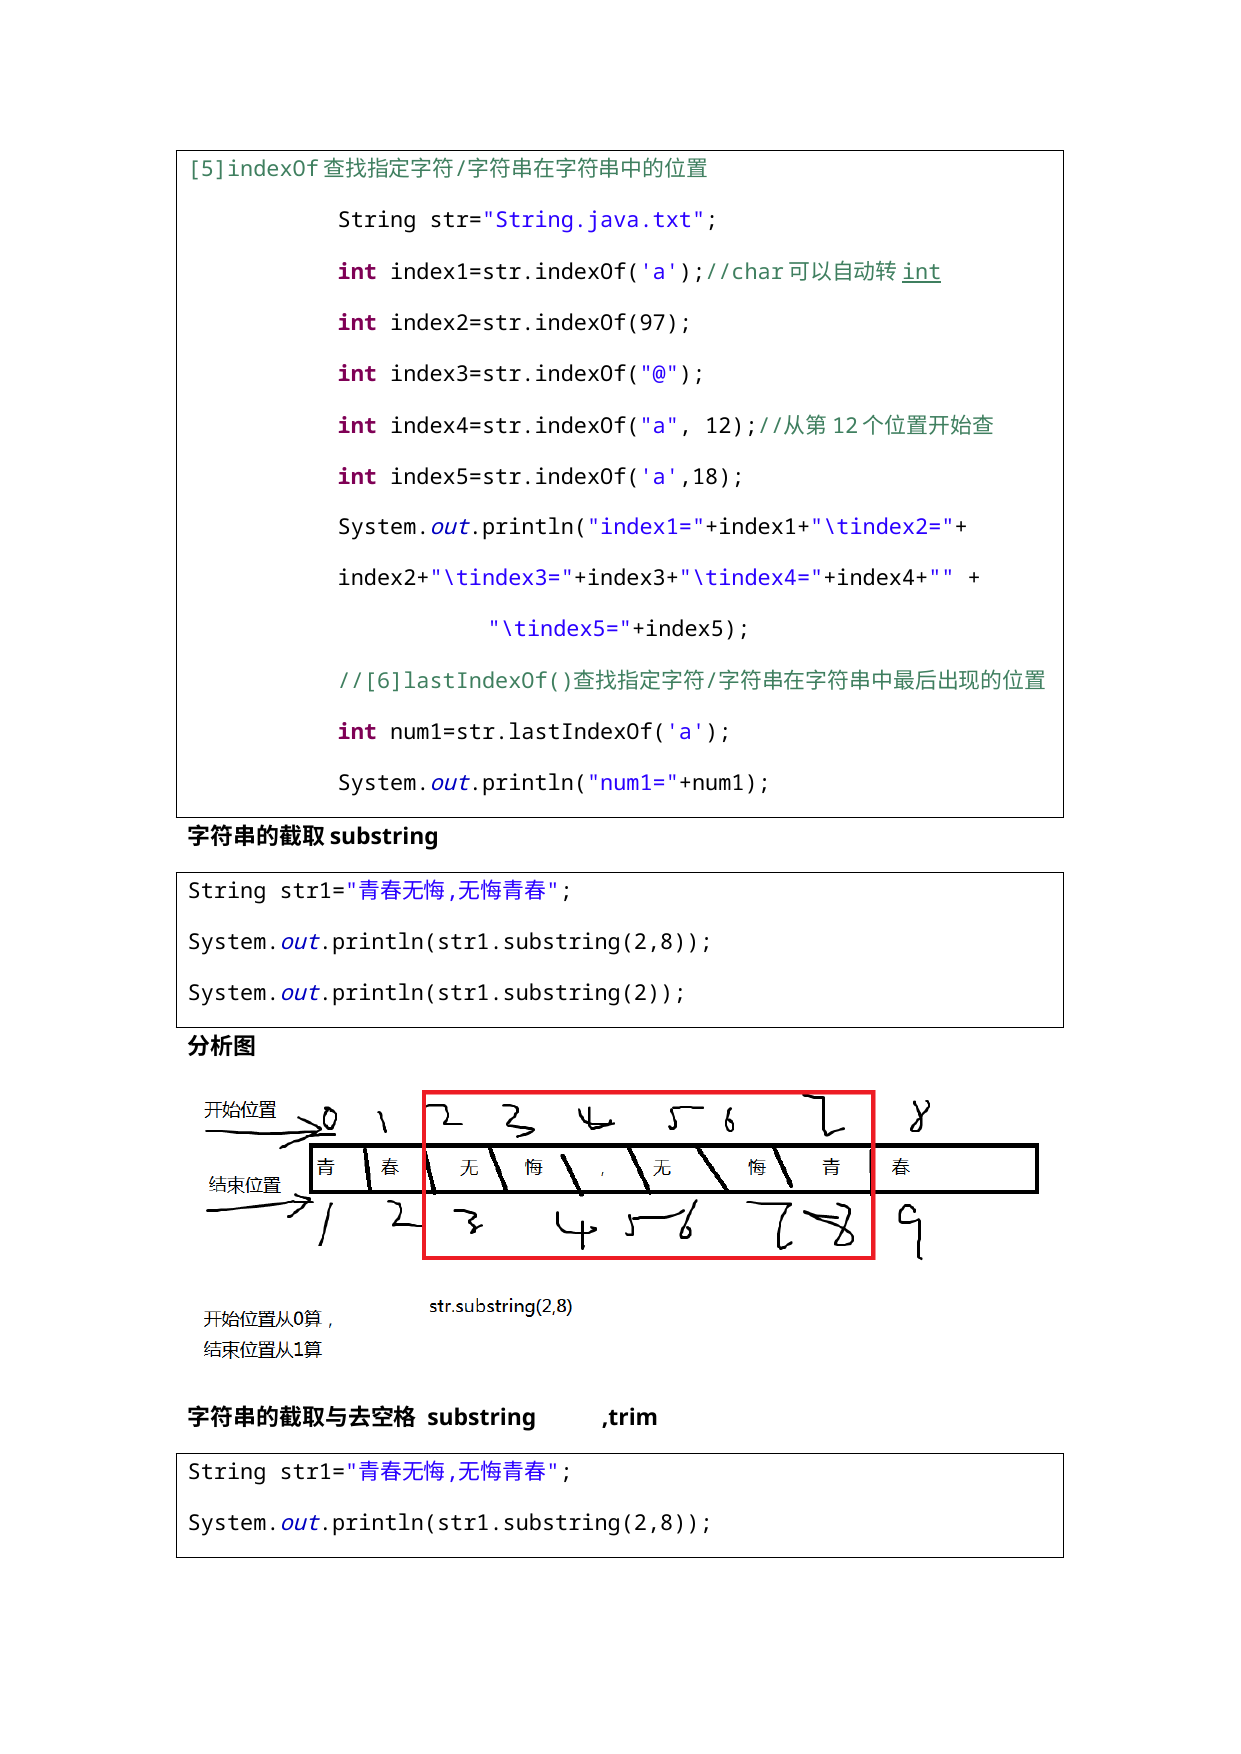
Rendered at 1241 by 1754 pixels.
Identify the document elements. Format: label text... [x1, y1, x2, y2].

table_header String str1="青春无悔,无悔青春"; System.out.println(str1.substring(2,8)); System.out.println(str1.substring(2)); [177, 873, 1063, 1027]
text 字符串的截取substring [187, 818, 1053, 851]
text 分析图 [187, 1028, 1053, 1061]
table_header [177, 1454, 1063, 1557]
picture [187, 1082, 1053, 1378]
text 字符串的截取与去空格 substring ,trim [187, 1399, 1053, 1432]
table_header [5]indexOf查找指定字符/字符串在字符串中的位置 String str="String.java.txt"; int index1=str.indexOf('a');//char可以自动转int int index2=str.indexOf(97); int index3=str.indexOf("@"); int index4=str.indexOf("a", 12);//从第12个位置开始查 int index5=str.indexOf('a',18); System.out.println("index1="+index1+"\tindex2="+ index2+"\tindex3="+index3+"\tindex4="+index4+"" + "\tindex5="+index5); //[6]lastIndexOf()查找指定字符/字符串在字符串中最后出现的位置 int num1=str.lastIndexOf('a'); System.out.println("num1="+num1); [177, 151, 1063, 817]
